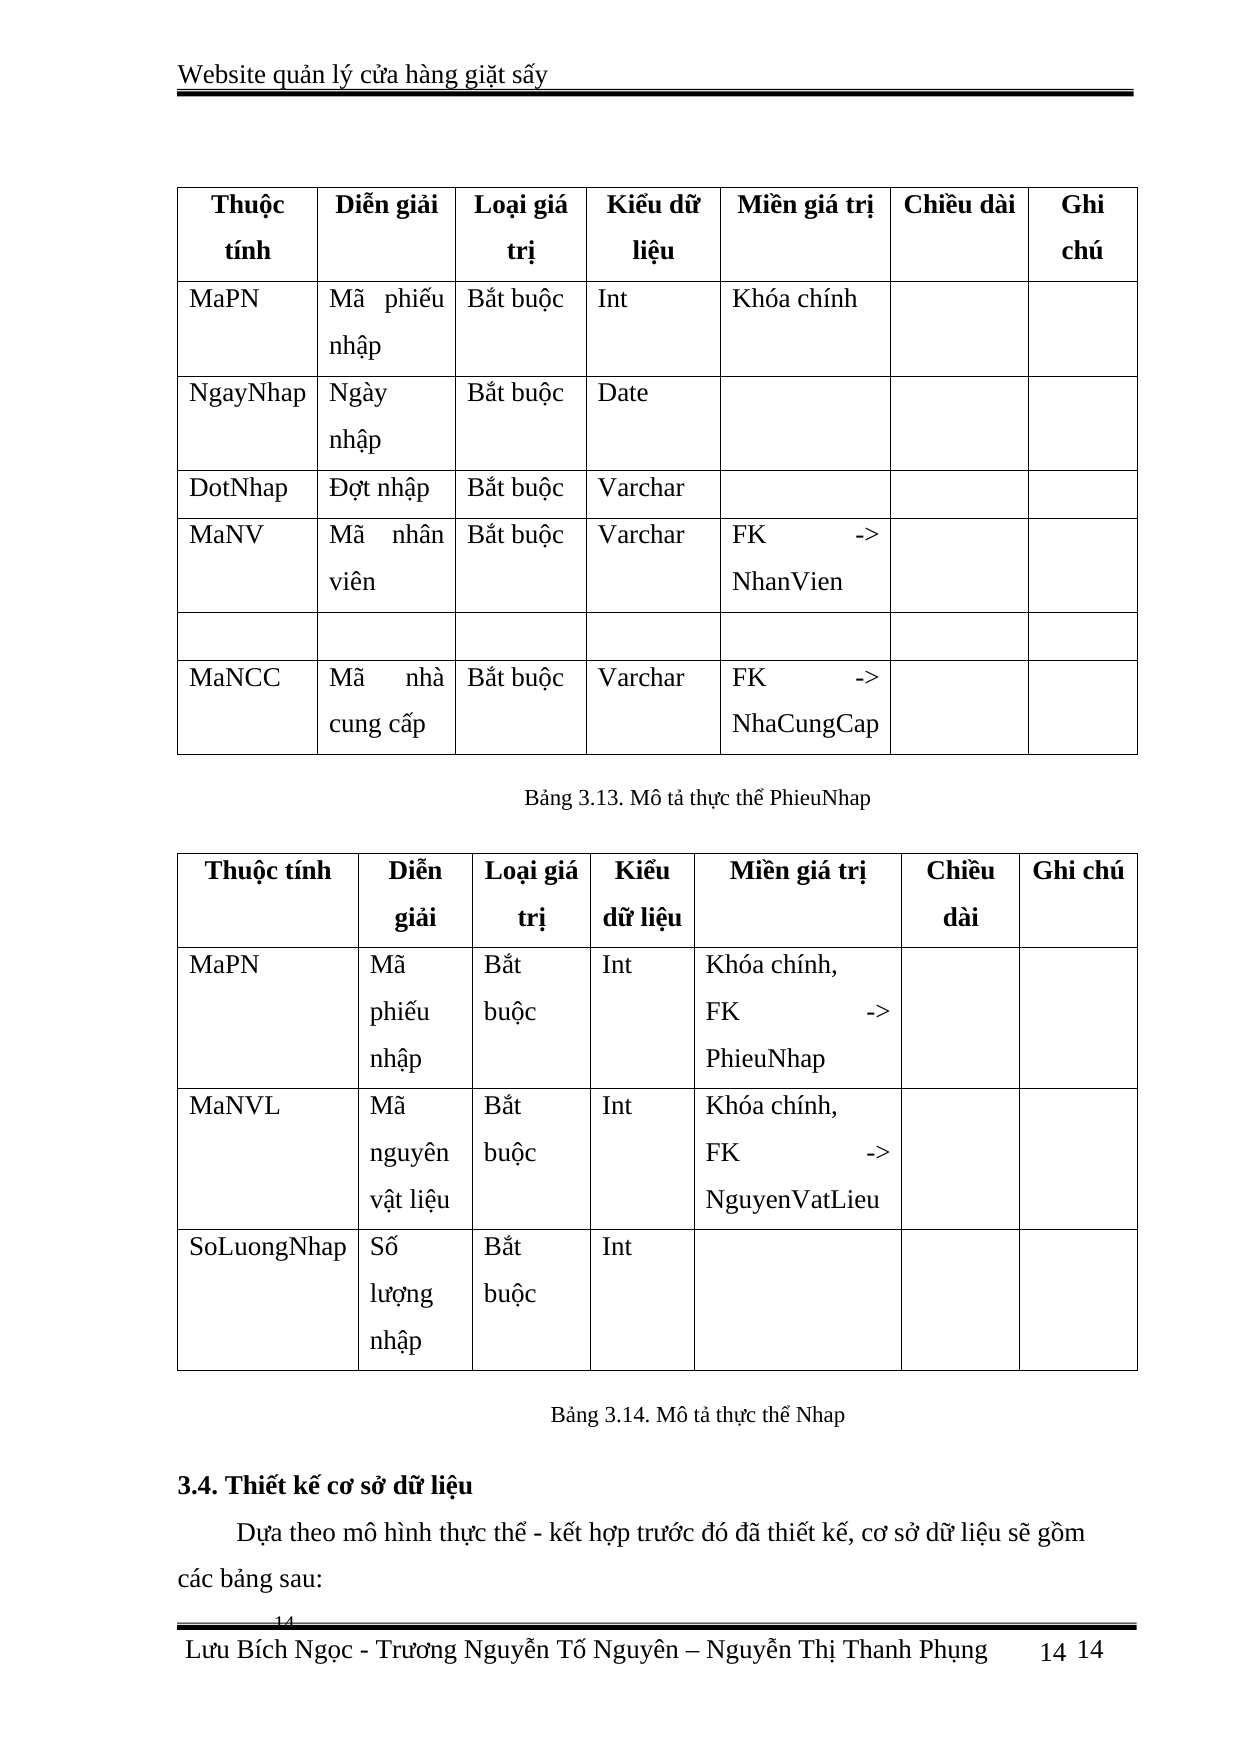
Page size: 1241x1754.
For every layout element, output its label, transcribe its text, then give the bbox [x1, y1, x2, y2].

table_cell MaNCC [178, 661, 317, 754]
table_cell NgayNhap [178, 377, 317, 470]
table_cell MaPN [178, 948, 358, 1088]
table_cell Int [587, 282, 720, 376]
table_cell Int [591, 948, 694, 1088]
table_cell Date [587, 377, 720, 470]
text Bảng 3.14. Mô tả thực thể Nhap [273, 1401, 1122, 1427]
table_cell [1020, 948, 1137, 1088]
table_cell DotNhap [178, 471, 317, 518]
table_cell MaNV [178, 519, 317, 612]
table_cell Khóa chính [721, 282, 890, 376]
table_header Thuộc tính [178, 854, 358, 947]
table_header Diễn giải [318, 188, 455, 281]
table_header Ghi chú [1029, 188, 1137, 281]
table_cell [1029, 519, 1137, 612]
table_cell [1029, 471, 1137, 518]
text Dựa theo mô hình thực thể - kết hợp trước đó đã thiết kế, cơ sở dữ liệu sẽ gồm các bảng sau: [177, 1516, 1122, 1594]
table_cell [1029, 613, 1137, 660]
table_cell [891, 519, 1028, 612]
table_cell Bắt buộc [473, 948, 590, 1088]
table_cell Mã nguyên vật liệu [359, 1089, 472, 1229]
table_header Ghi chú [1020, 854, 1137, 947]
table_cell [178, 613, 317, 660]
table_cell Int [591, 1089, 694, 1229]
table_cell [891, 613, 1028, 660]
table_cell FK -> NhaCungCap [721, 661, 890, 754]
table_cell [456, 613, 586, 660]
table_cell Varchar [587, 661, 720, 754]
table_cell Khóa chính, FK -> NguyenVatLieu [695, 1089, 901, 1229]
table_header Loại giá trị [473, 854, 590, 947]
table_header Miền giá trị [695, 854, 901, 947]
table_cell [587, 613, 720, 660]
text Bảng 3.13. Mô tả thực thể PhieuNhap [273, 784, 1122, 811]
table_cell FK -> NhanVien [721, 519, 890, 612]
table_cell Bắt buộc [456, 519, 586, 612]
table_cell [721, 613, 890, 660]
table_cell [891, 471, 1028, 518]
table_cell MaNVL [178, 1089, 358, 1229]
table_cell [902, 948, 1019, 1088]
table_header Thuộc tính [178, 188, 317, 281]
table_cell Ngày nhập [318, 377, 455, 470]
table_cell Số lượng nhập [359, 1230, 472, 1370]
table_cell [891, 282, 1028, 376]
table_cell [891, 377, 1028, 470]
table_cell [721, 377, 890, 470]
table_cell [1029, 377, 1137, 470]
table_header Kiểu dữ liệu [591, 854, 694, 947]
table_cell MaPN [178, 282, 317, 376]
table_cell [695, 1230, 901, 1370]
table_cell [721, 471, 890, 518]
table_cell Bắt buộc [456, 661, 586, 754]
table_cell Mã phiếu nhập [318, 282, 455, 376]
table_cell [318, 613, 455, 660]
table_cell Bắt buộc [473, 1089, 590, 1229]
table_cell Khóa chính, FK -> PhieuNhap [695, 948, 901, 1088]
table_cell Mã phiếu nhập [359, 948, 472, 1088]
table_cell Varchar [587, 519, 720, 612]
subtitle 3.4. Thiết kế cơ sở dữ liệu [177, 1469, 1122, 1500]
table_cell [891, 661, 1028, 754]
table_cell [1029, 282, 1137, 376]
table_header Loại giá trị [456, 188, 586, 281]
table_header Diễn giải [359, 854, 472, 947]
table_header Chiều dài [902, 854, 1019, 947]
table_cell Bắt buộc [456, 282, 586, 376]
table_cell SoLuongNhap [178, 1230, 358, 1370]
table_cell Bắt buộc [456, 471, 586, 518]
table_cell Mã nhân viên [318, 519, 455, 612]
table_cell [1020, 1089, 1137, 1229]
table_header Miền giá trị [721, 188, 890, 281]
table_cell Bắt buộc [473, 1230, 590, 1370]
table_cell Mã nhà cung cấp [318, 661, 455, 754]
table_cell Int [591, 1230, 694, 1370]
table_cell Varchar [587, 471, 720, 518]
table_cell [1020, 1230, 1137, 1370]
table_cell [902, 1089, 1019, 1229]
table_header Kiểu dữ liệu [587, 188, 720, 281]
table_header Chiều dài [891, 188, 1028, 281]
table_cell [1029, 661, 1137, 754]
table_cell [902, 1230, 1019, 1370]
table_cell Bắt buộc [456, 377, 586, 470]
table_cell Đợt nhập [318, 471, 455, 518]
